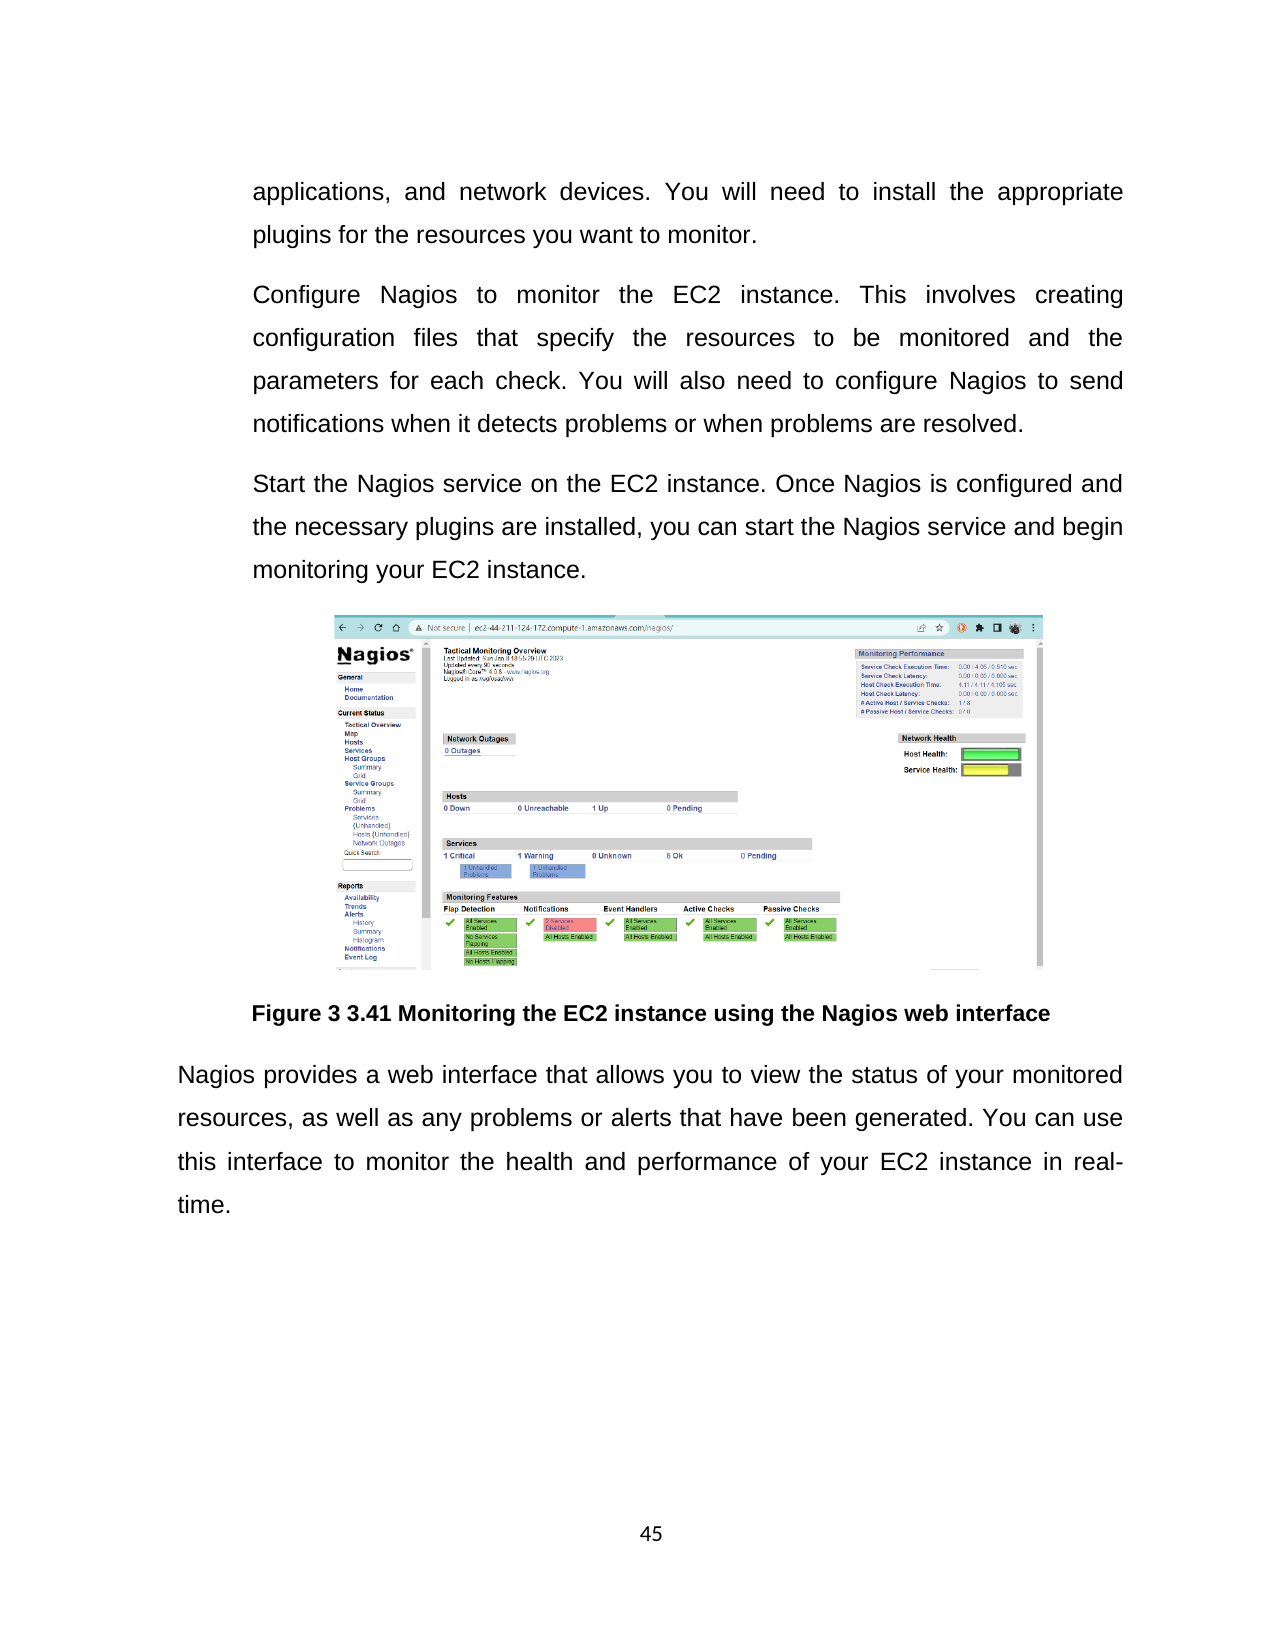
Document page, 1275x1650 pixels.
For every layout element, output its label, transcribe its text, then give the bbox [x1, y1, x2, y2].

text Start the Nagios service on the EC2 instance. Once Nagios is configured and the necessary plugins are installed, you can start the Nagios service and begin monitoring your EC2 instance. [252, 469, 1125, 584]
text Nagios provides a web interface that allows you to view the status of your monitored resources, as well as any problems or alerts that have been generated. You can use this interface to monitor the health and performance of your EC2 instance in real-time. [177, 1060, 1125, 1218]
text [252, 177, 1125, 249]
text Configure Nagios to monitor the EC2 instance. This involves creating configuration files that specify the resources to be monitored and the parameters for each check. You will also need to configure Nagios to send notifications when it detects problems or when problems are resolved. [252, 280, 1125, 438]
picture [334, 615, 1043, 970]
